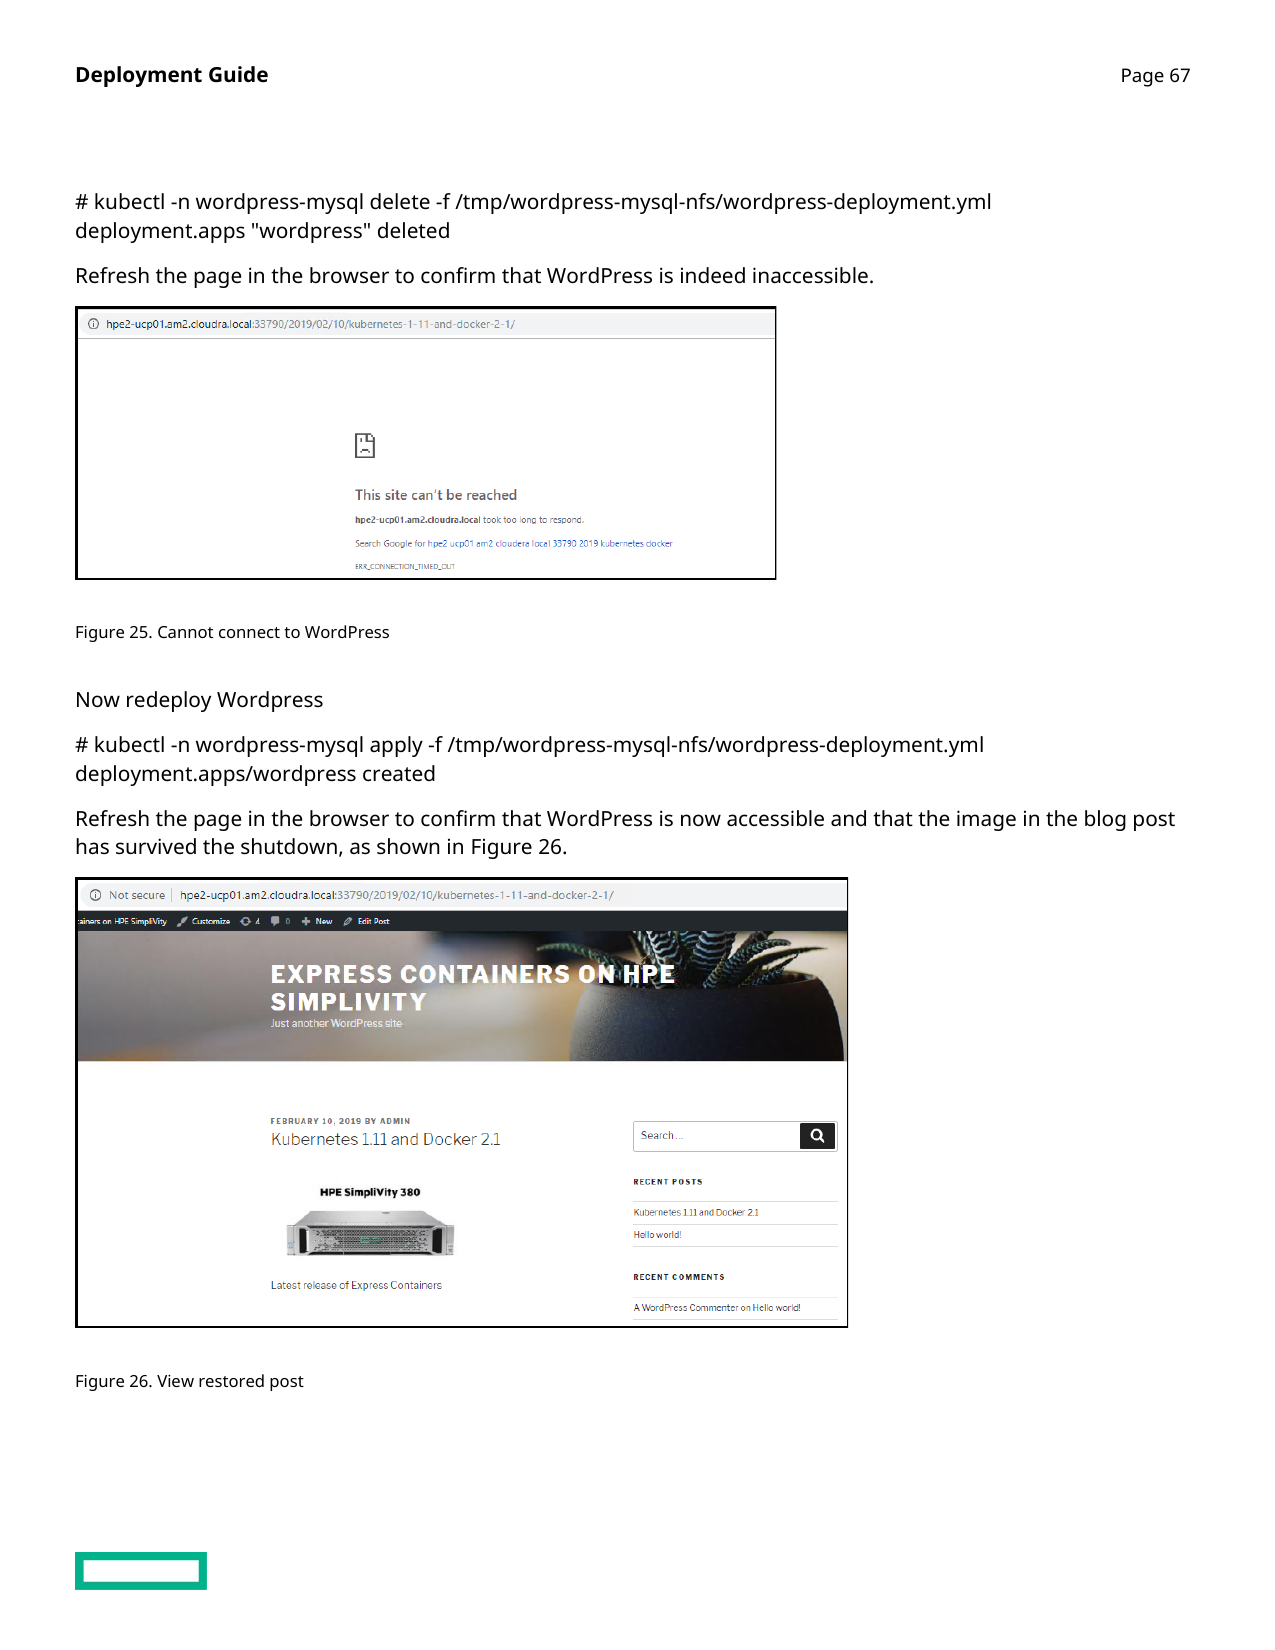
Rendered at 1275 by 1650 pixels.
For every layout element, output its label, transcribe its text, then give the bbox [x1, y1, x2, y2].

picture [75, 306, 777, 580]
text # kubectl -n wordpress-mysql delete -f /tmp/wordpress-mysql-nfs/wordpress-deployment.yml deployment.apps "wordpress" deleted [75, 187, 1200, 244]
picture [75, 1552, 207, 1590]
text Now redeploy Wordpress [75, 685, 1200, 714]
text Refresh the page in the browser to confirm that WordPress is indeed inaccessible. [75, 261, 1200, 289]
picture [75, 877, 849, 1328]
text Figure 25. Cannot connect to WordPress [75, 621, 1200, 644]
text Refresh the page in the browser to confirm that WordPress is now accessible and that the image in the blog post has survived the shutdown, as shown in Figure 26. [75, 804, 1200, 861]
text Figure 26. View restored post [75, 1369, 1200, 1392]
text # kubectl -n wordpress-mysql apply -f /tmp/wordpress-mysql-nfs/wordpress-deployment.yml deployment.apps/wordpress created [75, 731, 1200, 787]
